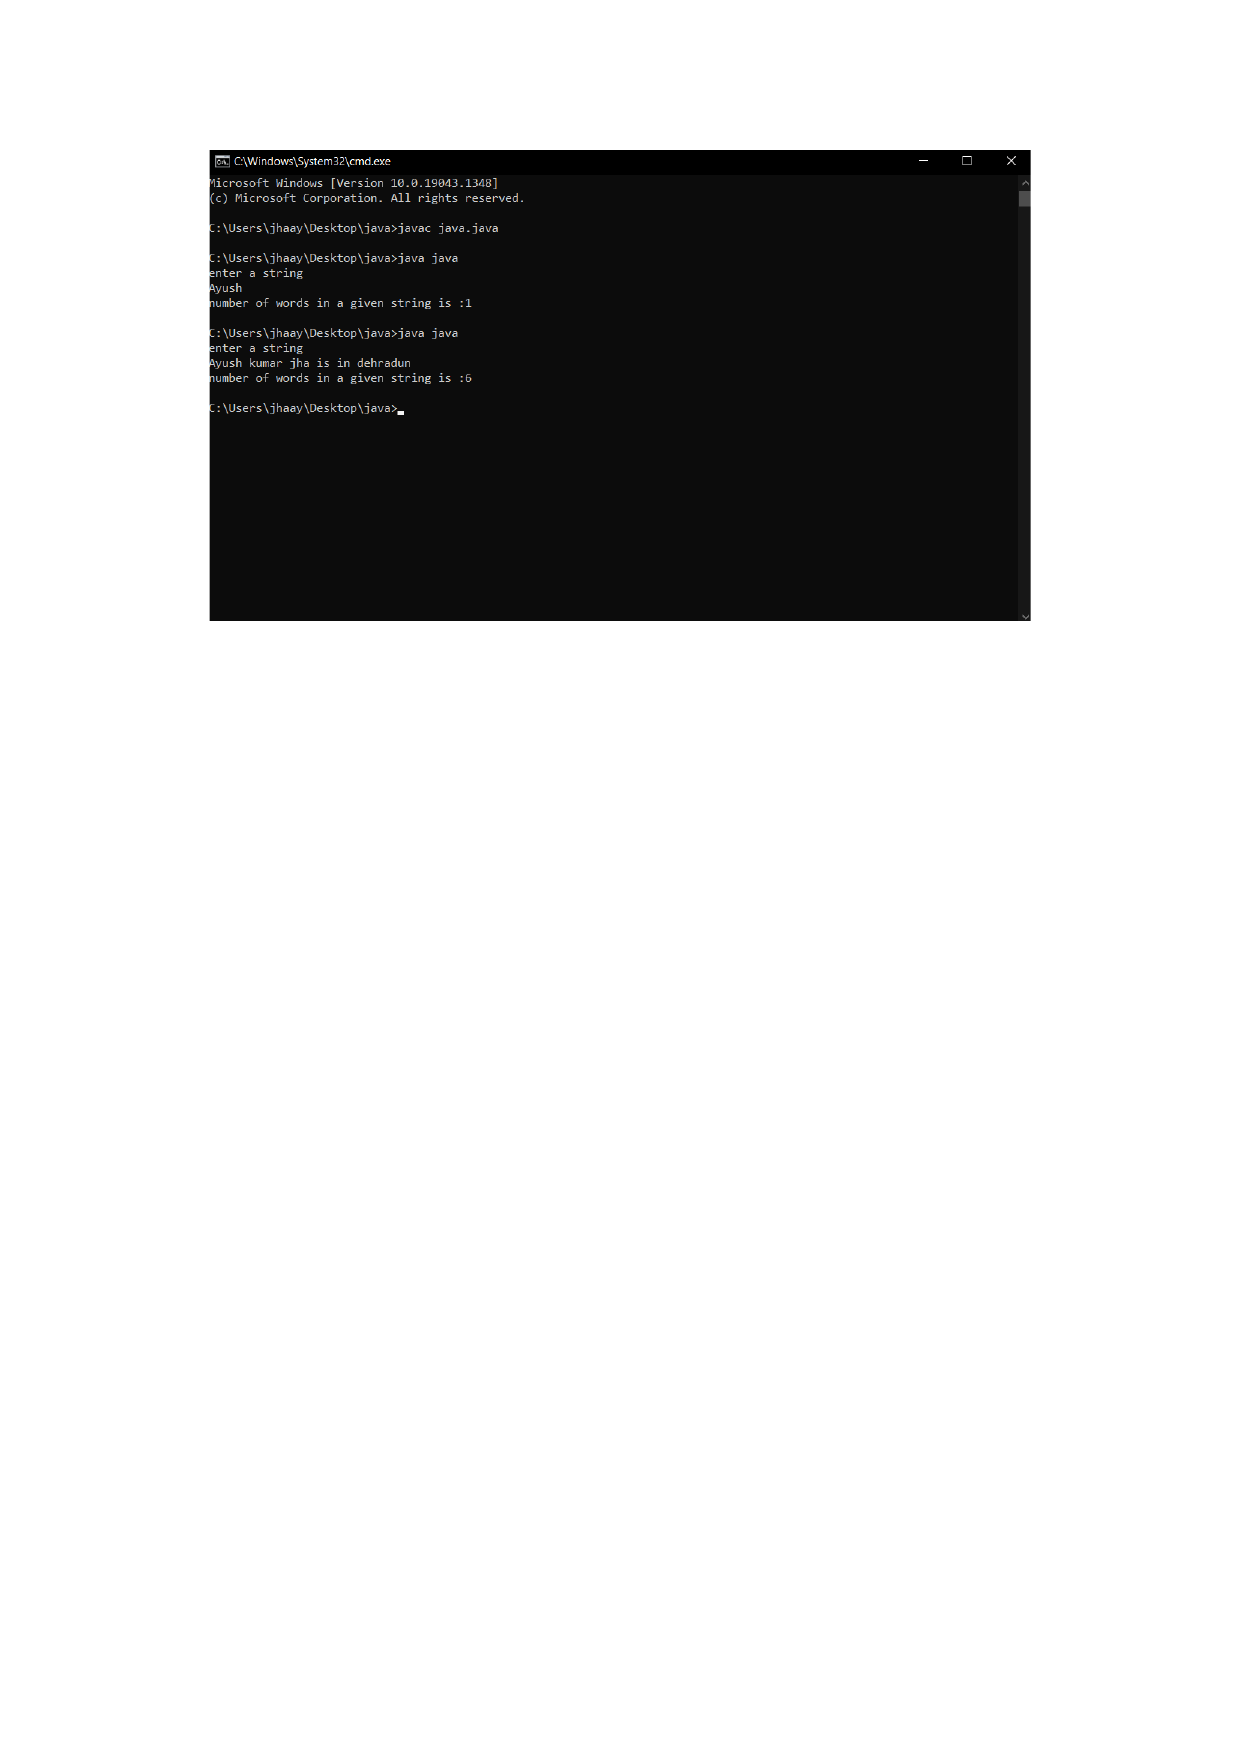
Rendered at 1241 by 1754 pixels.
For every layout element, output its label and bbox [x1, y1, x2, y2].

picture [209, 150, 1031, 621]
